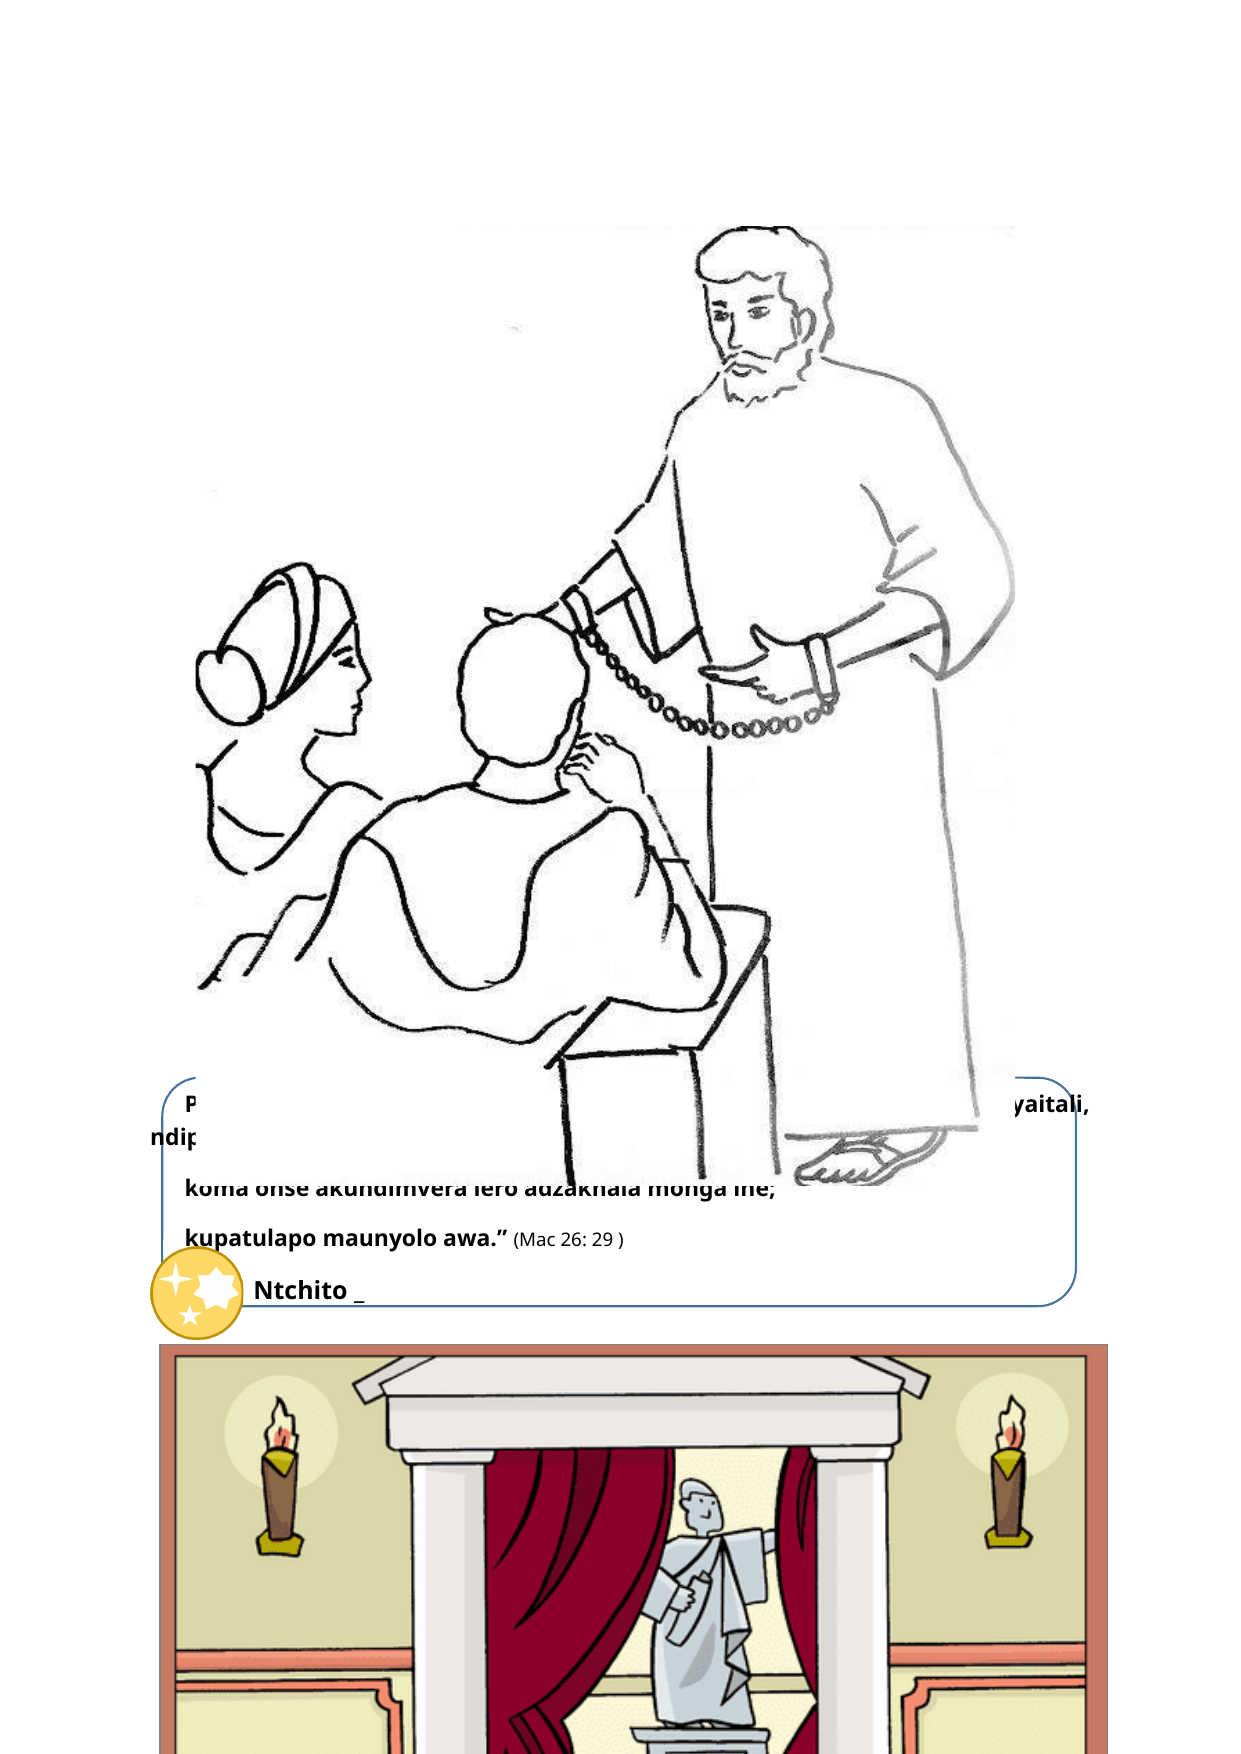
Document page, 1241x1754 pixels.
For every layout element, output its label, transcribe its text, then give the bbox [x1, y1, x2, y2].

picture [195, 226, 1016, 1186]
text koma onse akundimvera lero adzakhala monga ine; [150, 1172, 1090, 1203]
picture [150, 1246, 244, 1340]
text Ntchito _ [244, 1273, 1090, 1307]
text kupatulapo maunyolo awa.” (Mac 26: 29 ) [150, 1222, 1090, 1253]
picture [161, 1345, 1107, 1754]
